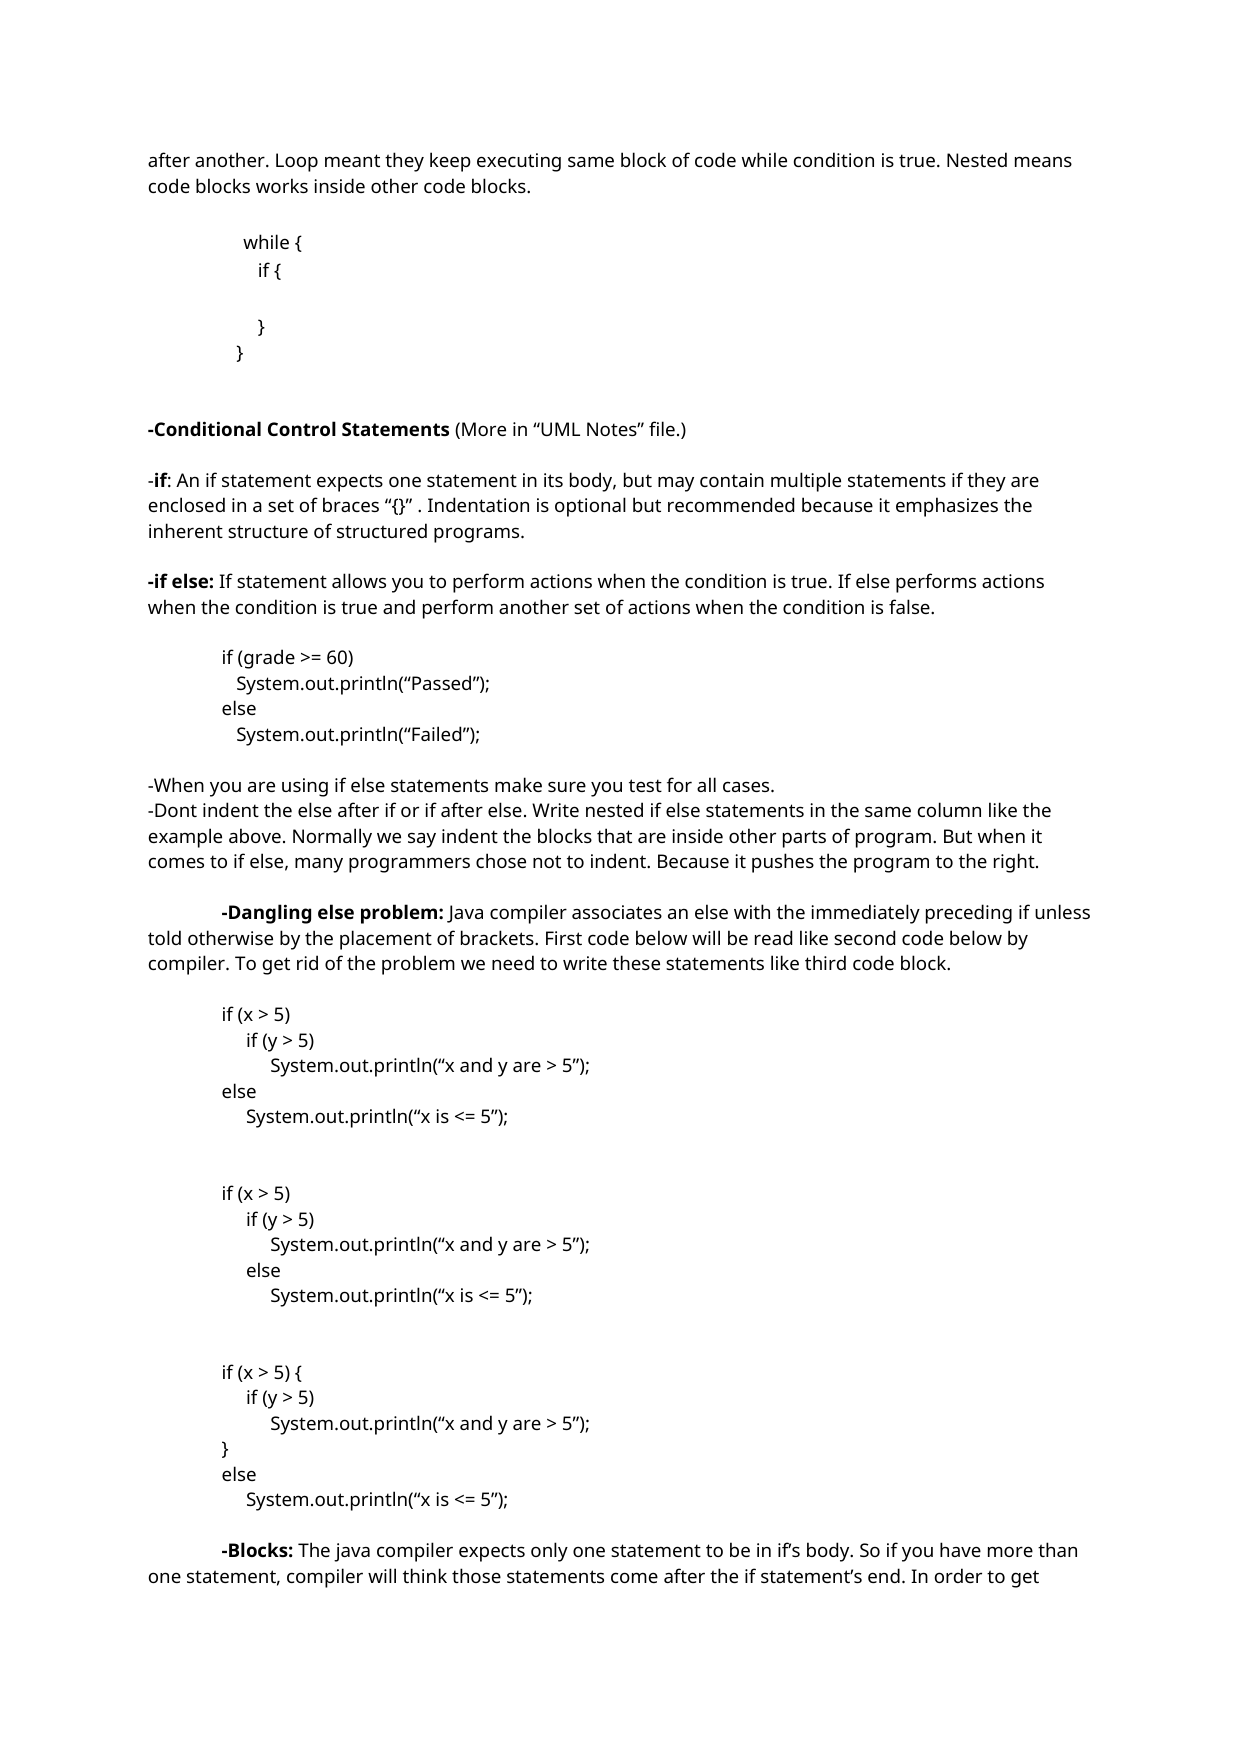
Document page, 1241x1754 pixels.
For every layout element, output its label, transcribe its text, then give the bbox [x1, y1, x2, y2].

text if (grade >= 60) [148, 644, 1093, 670]
text while { [148, 227, 1093, 255]
text if (y > 5) [148, 1027, 1093, 1053]
text System.out.println(“x is <= 5”); [148, 1282, 1093, 1308]
text System.out.println(“x is <= 5”); [148, 1487, 1093, 1512]
text System.out.println(“x and y are > 5”); [148, 1410, 1093, 1436]
text if (y > 5) [148, 1206, 1093, 1231]
text else [148, 1257, 1093, 1282]
text System.out.println(“x and y are > 5”); [148, 1231, 1093, 1257]
text -Dont indent the else after if or if after else. Write nested if else statements in the same column like the example above. Normally we say indent the blocks that are inside other parts of program. But when it comes to if else, many programmers chose not to indent. Because it pushes the program to the right. [148, 798, 1093, 874]
text else [148, 1461, 1093, 1487]
text } [148, 339, 1093, 365]
text -if: An if statement expects one statement in its body, but may contain multiple statements if they are enclosed in a set of braces “{}” . Indentation is optional but recommended because it emphasizes the inherent structure of structured programs. [148, 467, 1093, 543]
text } [148, 1436, 1093, 1461]
text System.out.println(“x is <= 5”); [148, 1104, 1093, 1129]
text System.out.println(“x and y are > 5”); [148, 1053, 1093, 1078]
text -Dangling else problem: Java compiler associates an else with the immediately preceding if unless told otherwise by the placement of brackets. First code below will be read like second code below by compiler. To get rid of the problem we need to write these statements like third code block. [148, 900, 1093, 976]
text else [148, 696, 1093, 721]
text else [148, 1078, 1093, 1104]
text if { [148, 255, 1093, 283]
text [148, 148, 1093, 199]
text -if else: If statement allows you to perform actions when the condition is true. If else performs actions when the condition is true and perform another set of actions when the condition is false. [148, 568, 1093, 619]
text System.out.println(“Failed”); [148, 721, 1093, 747]
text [148, 1538, 1093, 1589]
text if (x > 5) [148, 1002, 1093, 1027]
text } [148, 311, 1093, 339]
text if (y > 5) [148, 1384, 1093, 1410]
text if (x > 5) { [148, 1359, 1093, 1384]
text -When you are using if else statements make sure you test for all cases. [148, 772, 1093, 798]
text -Conditional Control Statements (More in “UML Notes” file.) [148, 416, 1093, 441]
text if (x > 5) [148, 1180, 1093, 1206]
text System.out.println(“Passed”); [148, 670, 1093, 696]
